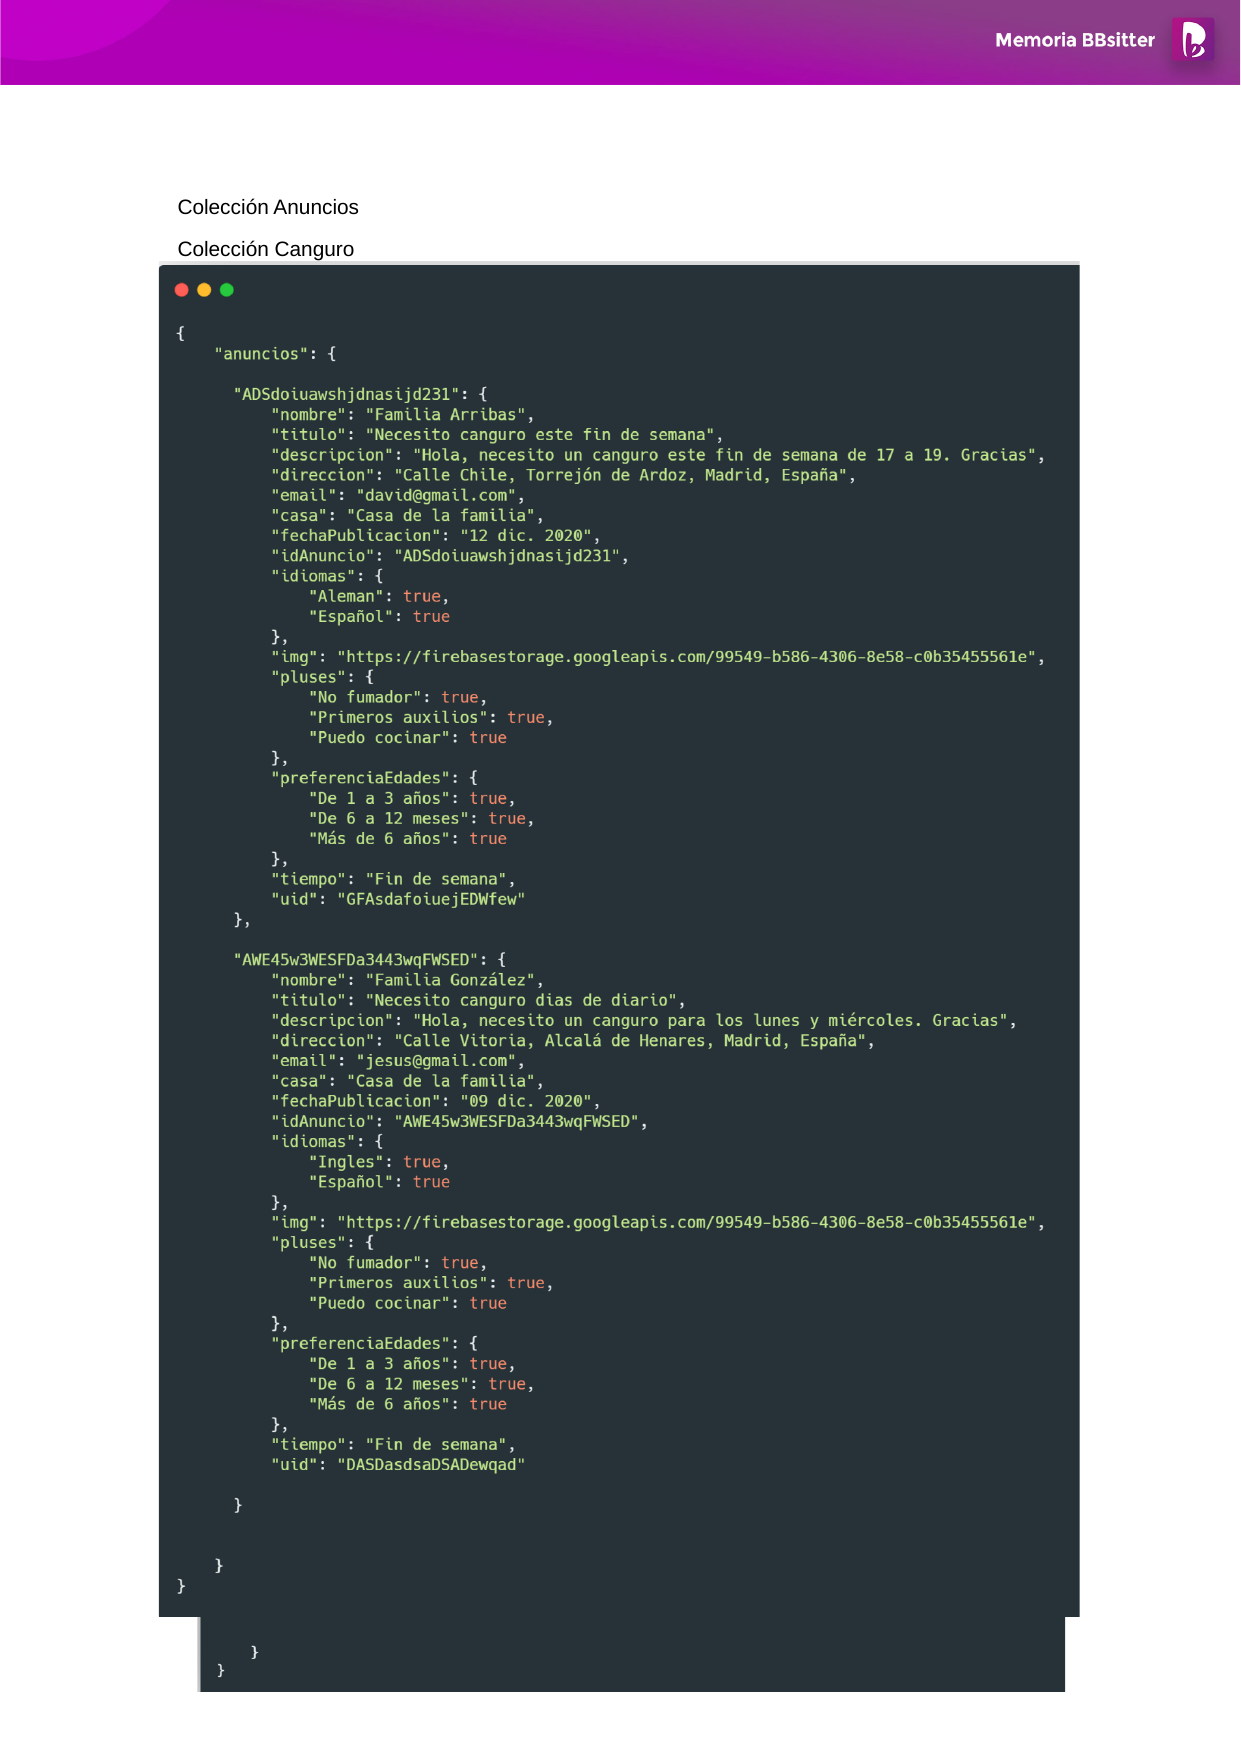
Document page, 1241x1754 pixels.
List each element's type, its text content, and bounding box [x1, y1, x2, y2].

picture [0, 0, 1241, 85]
picture [157, 261, 1083, 1628]
text Colección Anuncios [177, 194, 1063, 218]
text Colección Canguro [177, 237, 1063, 261]
